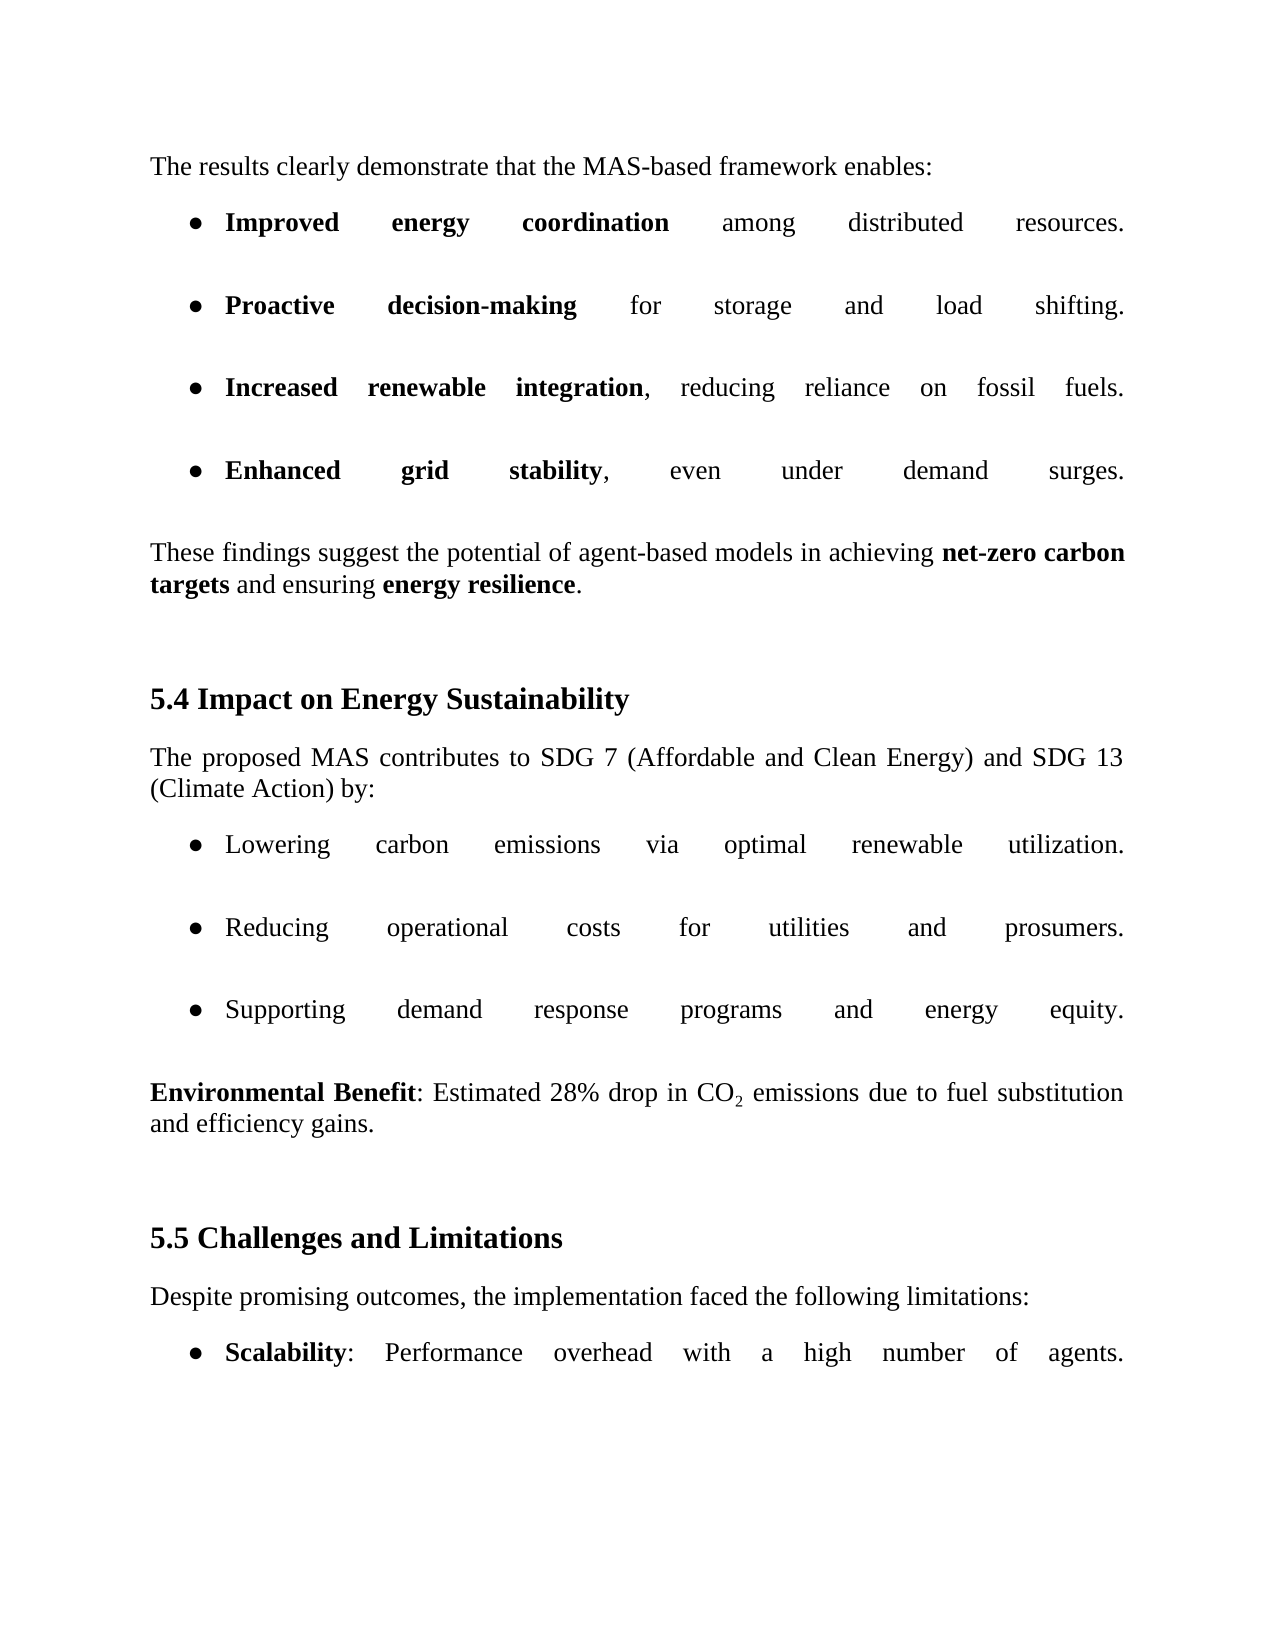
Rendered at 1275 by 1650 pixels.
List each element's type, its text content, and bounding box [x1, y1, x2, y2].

text The results clearly demonstrate that the MAS-based framework enables: [150, 150, 1125, 181]
list Enhanced grid stability, even under demand surges. [187, 454, 1125, 512]
list Proactive decision-making for storage and load shifting. [187, 289, 1125, 346]
list Increased renewable integration, reducing reliance on fossil fuels. [187, 371, 1125, 429]
subtitle 5.4 Impact on Energy Sustainability [150, 680, 1125, 716]
text Despite promising outcomes, the implementation faced the following limitations: [150, 1280, 1125, 1311]
list Improved energy coordination among distributed resources. [187, 206, 1125, 264]
text These findings suggest the potential of agent-based models in achieving net-zero carbon targets and ensuring energy resilience. [150, 537, 1125, 599]
text The proposed MAS contributes to SDG 7 (Affordable and Clean Energy) and SDG 13 (Climate Action) by: [150, 741, 1125, 803]
list Supporting demand response programs and energy equity. [187, 993, 1125, 1051]
subtitle 5.5 Challenges and Limitations [150, 1219, 1125, 1255]
list Lowering carbon emissions via optimal renewable utilization. [187, 828, 1125, 886]
list Reducing operational costs for utilities and prosumers. [187, 911, 1125, 968]
list Scalability: Performance overhead with a high number of agents. [187, 1336, 1125, 1394]
text Environmental Benefit: Estimated 28% drop in CO₂ emissions due to fuel substitution and efficiency gains. [150, 1076, 1125, 1138]
